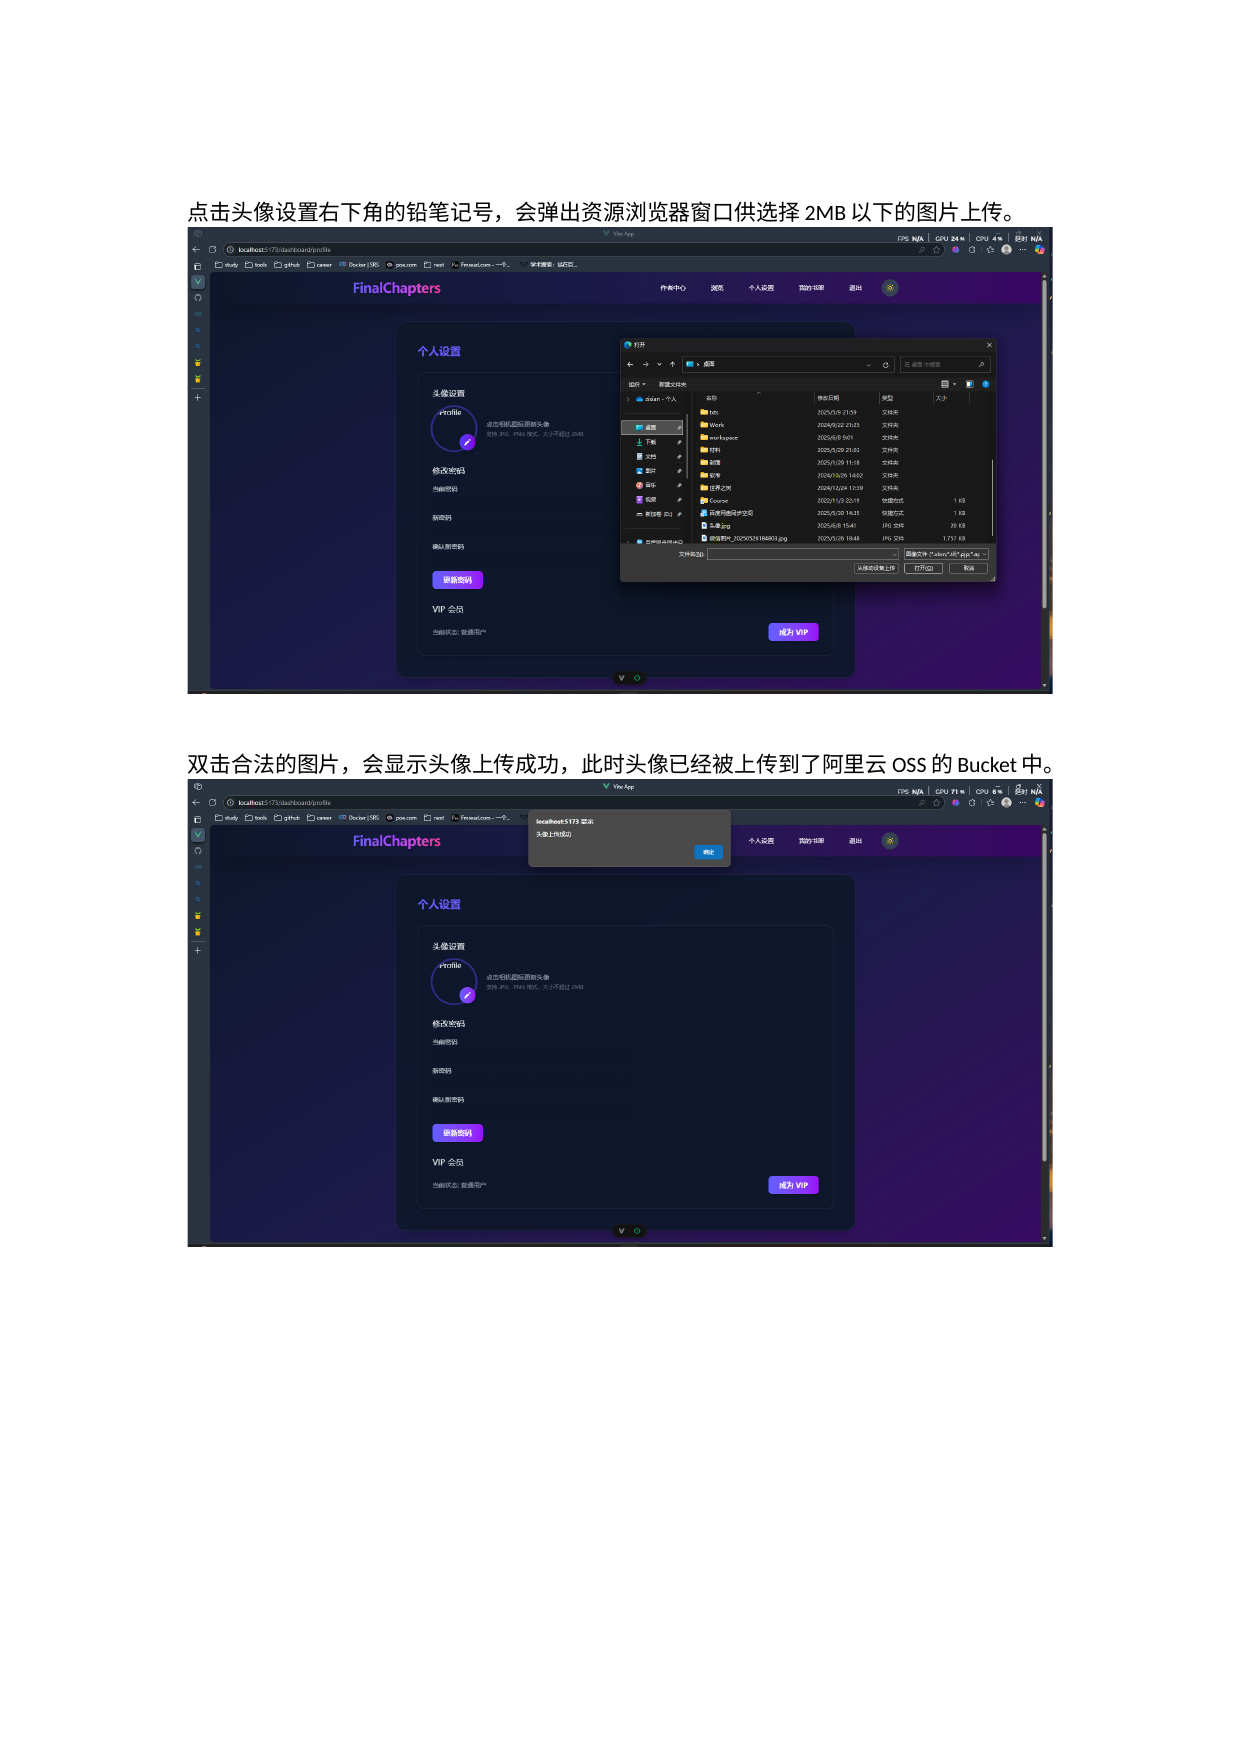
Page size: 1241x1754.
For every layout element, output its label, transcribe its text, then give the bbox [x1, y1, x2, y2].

text 点击头像设置右下角的铅笔记号，会弹出资源浏览器窗口供选择2MB以下的图片上传。 [187, 194, 1053, 227]
text 双击合法的图片，会显示头像上传成功，此时头像已经被上传到了阿里云OSS的Bucket中。 [187, 747, 1053, 779]
picture [187, 779, 1053, 1247]
picture [187, 227, 1053, 694]
